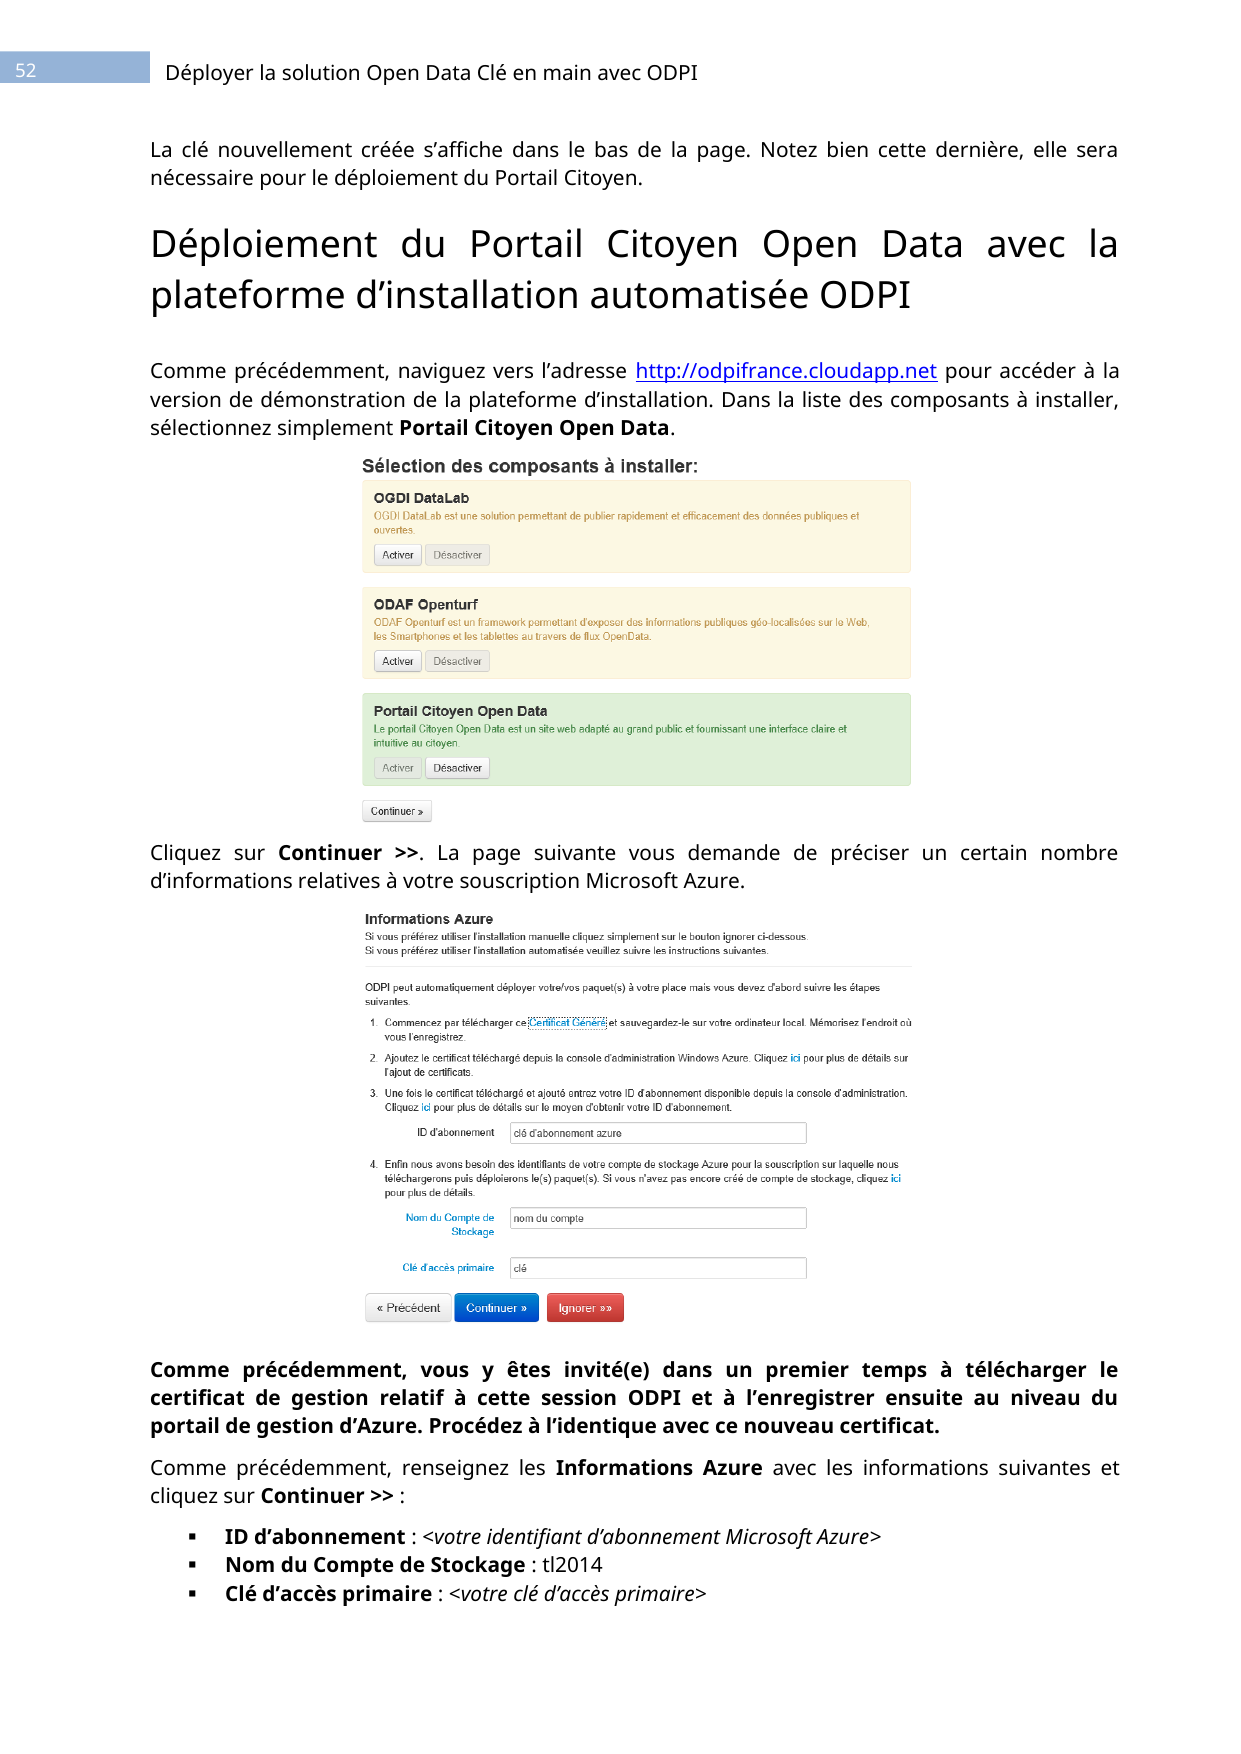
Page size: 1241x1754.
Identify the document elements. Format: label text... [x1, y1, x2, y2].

text La clé nouvellement créée s’affiche dans le bas de la page. Notez bien cette dernière, elle sera nécessaire pour le déploiement du Portail Citoyen. [150, 135, 1120, 192]
list Nom du Compte de Stockage : tl2014 [187, 1550, 1120, 1579]
text Comme précédemment, renseignez les Informations Azure avec les informations suivantes et cliquez sur Continuer >> : [150, 1453, 1120, 1509]
text Comme précédemment, vous y êtes invité(e) dans un premier temps à télécharger le certificat de gestion relatif à cette session ODPI et à l’enregistrer ensuite au niveau du portail de gestion d’Azure. Procédez à l’identique avec ce nouveau certificat. [150, 1355, 1120, 1440]
text Comme précédemment, naviguez vers l’adresse http://odpifrance.cloudapp.net pour accéder à la version de démonstration de la plateforme d’installation. Dans la liste des composants à installer, sélectionnez simplement Portail Citoyen Open Data. [150, 356, 1120, 442]
picture [355, 454, 915, 826]
list Clé d’accès primaire : <votre clé d’accès primaire> [187, 1579, 1120, 1607]
subtitle Déploiement du Portail Citoyen Open Data avec la plateforme d’installation automatisée ODPI [150, 217, 1120, 319]
text Cliquez sur Continuer >>. La page suivante vous demande de préciser un certain nombre d’informations relatives à votre souscription Microsoft Azure. [150, 838, 1120, 895]
picture [348, 907, 922, 1343]
list ID d’abonnement : <votre identifiant d’abonnement Microsoft Azure> [187, 1522, 1120, 1550]
